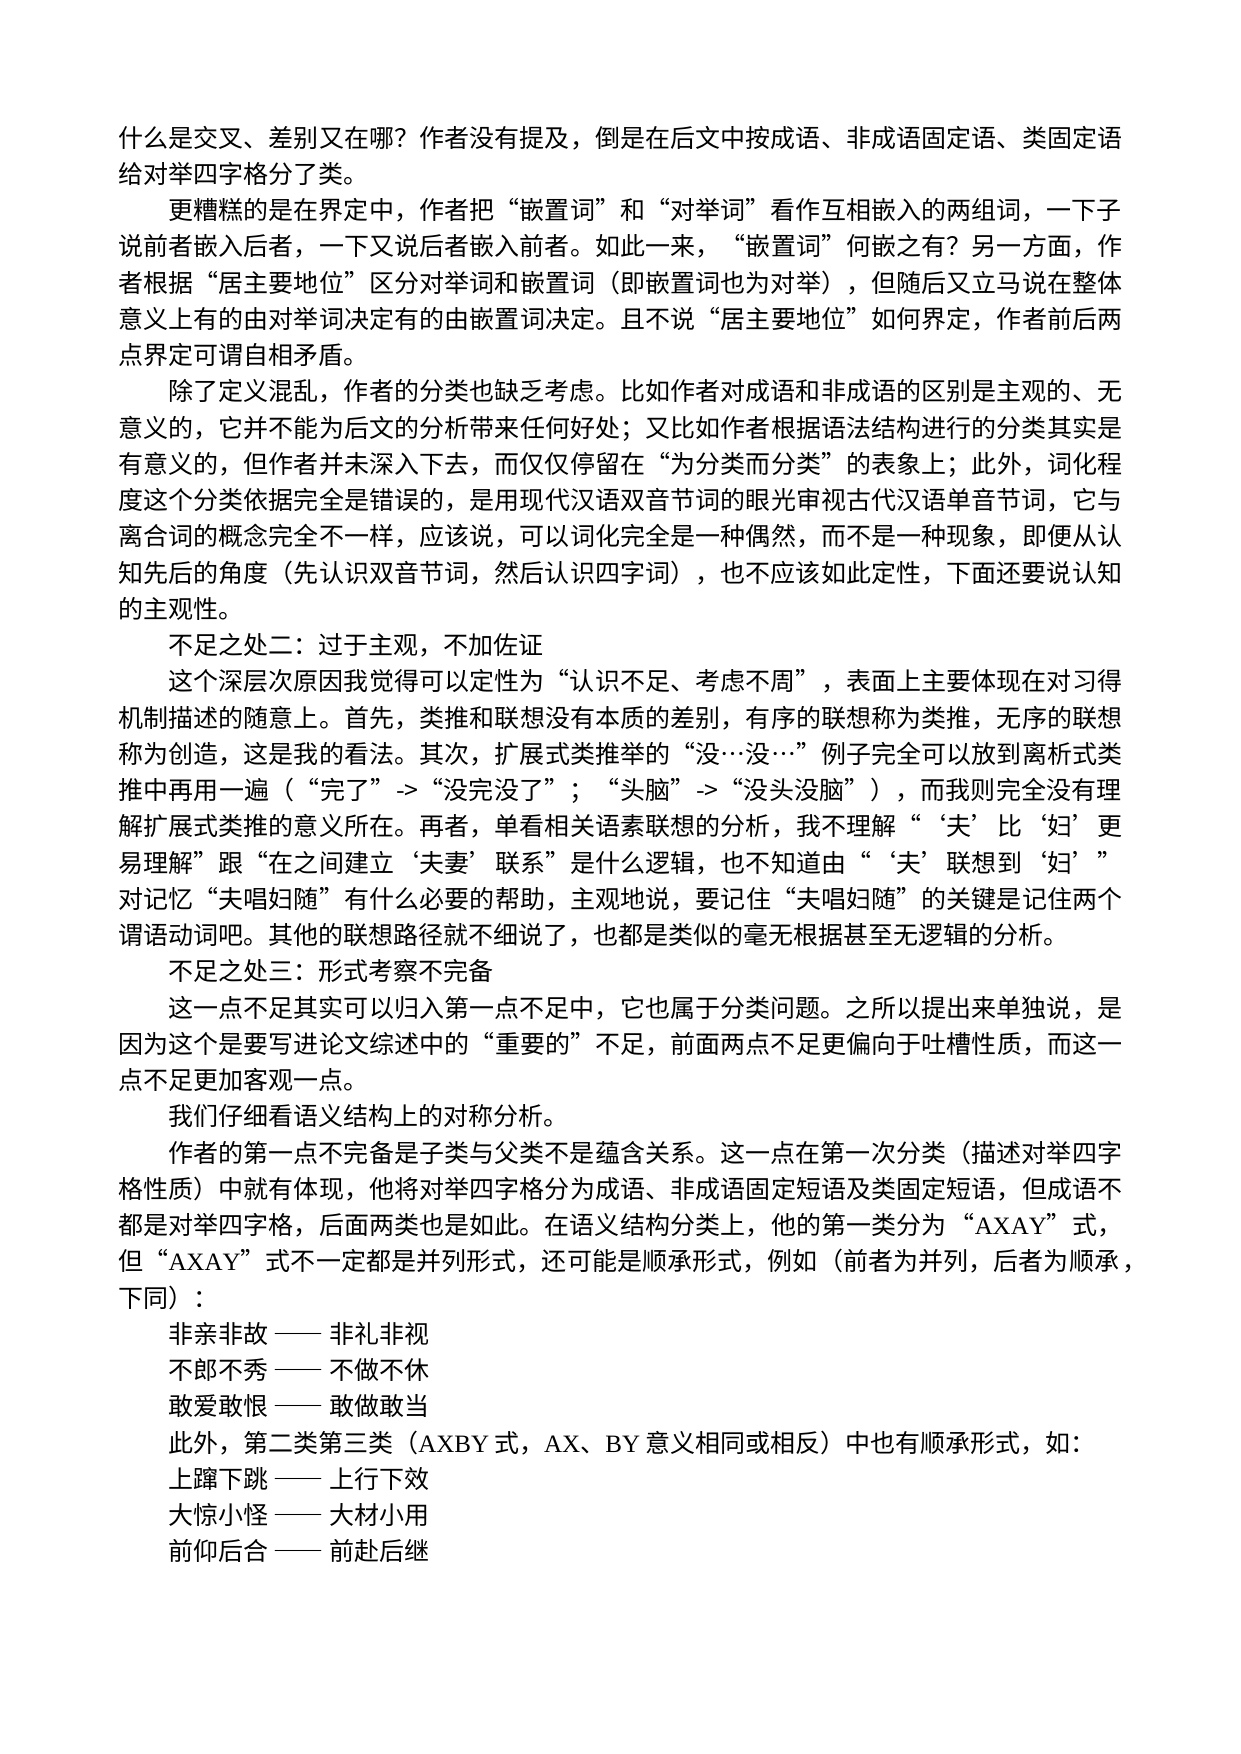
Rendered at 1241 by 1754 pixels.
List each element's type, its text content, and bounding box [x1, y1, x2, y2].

text 大惊小怪 —— 大材小用 [118, 1496, 1122, 1532]
text 不足之处二：过于主观，不加佐证 [118, 626, 1122, 662]
text 作者的第一点不完备是子类与父类不是蕴含关系。这一点在第一次分类（描述对举四字格性质）中就有体现，他将对举四字格分为成语、非成语固定短语及类固定短语，但成语不都是对举四字格，后面两类也是如此。在语义结构分类上，他的第一类分为“AXAY”式，但“AXAY”式不一定都是并列形式，还可能是顺承形式，例如（前者为并列，后者为顺承，下同）： [118, 1133, 1122, 1314]
text 不郎不秀 —— 不做不休 [118, 1351, 1122, 1387]
text 上蹿下跳 —— 上行下效 [118, 1459, 1122, 1496]
text 这一点不足其实可以归入第一点不足中，它也属于分类问题。之所以提出来单独说，是因为这个是要写进论文综述中的“重要的”不足，前面两点不足更偏向于吐槽性质，而这一点不足更加客观一点。 [118, 988, 1122, 1097]
text 更糟糕的是在界定中，作者把“嵌置词”和“对举词”看作互相嵌入的两组词，一下子说前者嵌入后者，一下又说后者嵌入前者。如此一来，“嵌置词”何嵌之有？另一方面，作者根据“居主要地位”区分对举词和嵌置词（即嵌置词也为对举），但随后又立马说在整体意义上有的由对举词决定有的由嵌置词决定。且不说“居主要地位”如何界定，作者前后两点界定可谓自相矛盾。 [118, 191, 1122, 372]
text 这个深层次原因我觉得可以定性为“认识不足、考虑不周”，表面上主要体现在对习得机制描述的随意上。首先，类推和联想没有本质的差别，有序的联想称为类推，无序的联想称为创造，这是我的看法。其次，扩展式类推举的“没…没…”例子完全可以放到离析式类推中再用一遍（“完了”->“没完没了”；“头脑”->“没头没脑”），而我则完全没有理解扩展式类推的意义所在。再者，单看相关语素联想的分析，我不理解“‘夫’比‘妇’更易理解”跟“在之间建立‘夫妻’联系”是什么逻辑，也不知道由“‘夫’联想到‘妇’”对记忆“夫唱妇随”有什么必要的帮助，主观地说，要记住“夫唱妇随”的关键是记住两个谓语动词吧。其他的联想路径就不细说了，也都是类似的毫无根据甚至无逻辑的分析。 [118, 662, 1122, 952]
text 不足之处三：形式考察不完备 [118, 952, 1122, 988]
text 除了定义混乱，作者的分类也缺乏考虑。比如作者对成语和非成语的区别是主观的、无意义的，它并不能为后文的分析带来任何好处；又比如作者根据语法结构进行的分类其实是有意义的，但作者并未深入下去，而仅仅停留在“为分类而分类”的表象上；此外，词化程度这个分类依据完全是错误的，是用现代汉语双音节词的眼光审视古代汉语单音节词，它与离合词的概念完全不一样，应该说，可以词化完全是一种偶然，而不是一种现象，即便从认知先后的角度（先认识双音节词，然后认识四字词），也不应该如此定性，下面还要说认知的主观性。 [118, 372, 1122, 626]
text 此外，第二类第三类（AXBY式，AX、BY意义相同或相反）中也有顺承形式，如： [118, 1423, 1122, 1459]
text 我们仔细看语义结构上的对称分析。 [118, 1097, 1122, 1133]
text 敢爱敢恨 —— 敢做敢当 [118, 1387, 1122, 1423]
text 前仰后合 —— 前赴后继 [118, 1532, 1122, 1568]
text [118, 118, 1122, 191]
text 非亲非故 —— 非礼非视 [118, 1314, 1122, 1351]
